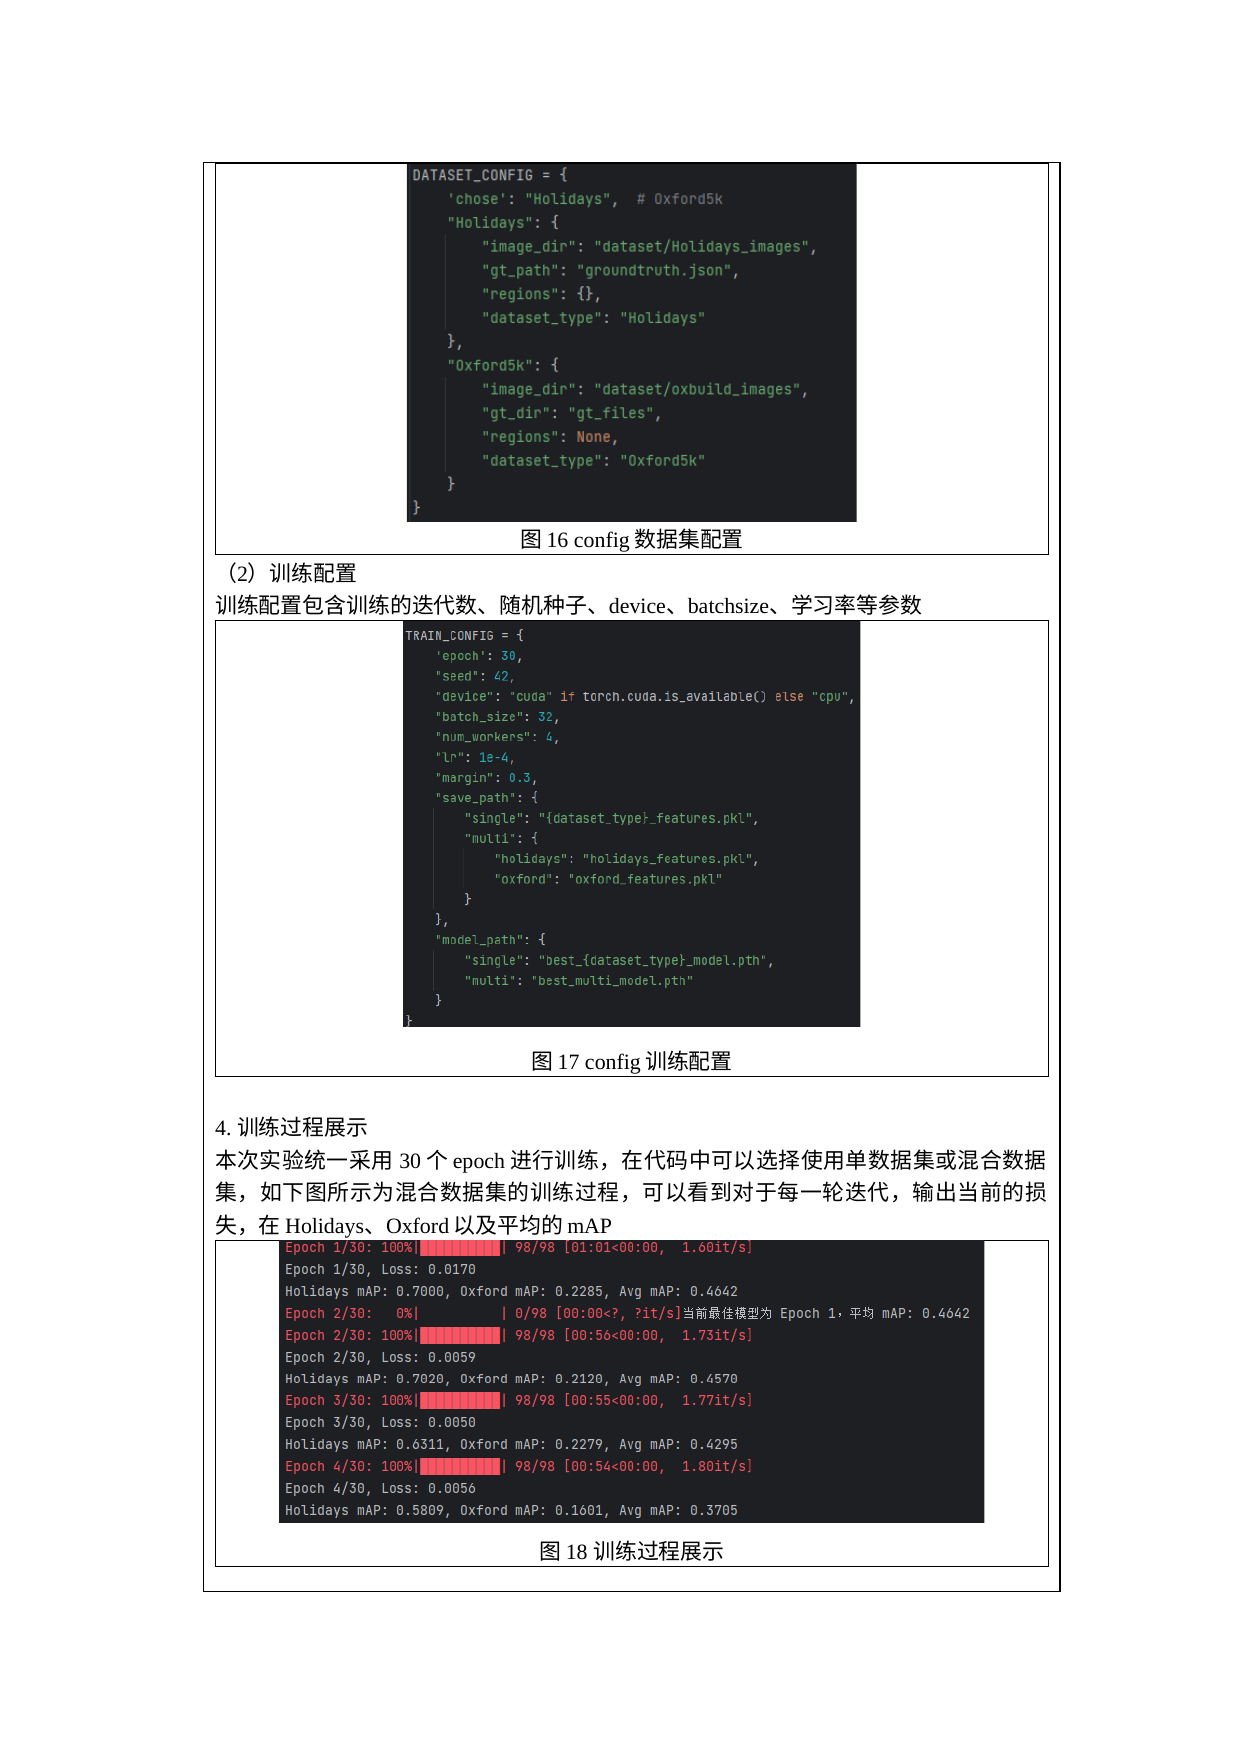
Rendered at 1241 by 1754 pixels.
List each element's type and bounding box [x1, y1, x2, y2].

table_cell [204, 163, 1059, 1591]
picture [279, 1240, 985, 1523]
picture [406, 164, 857, 522]
picture [403, 621, 861, 1027]
